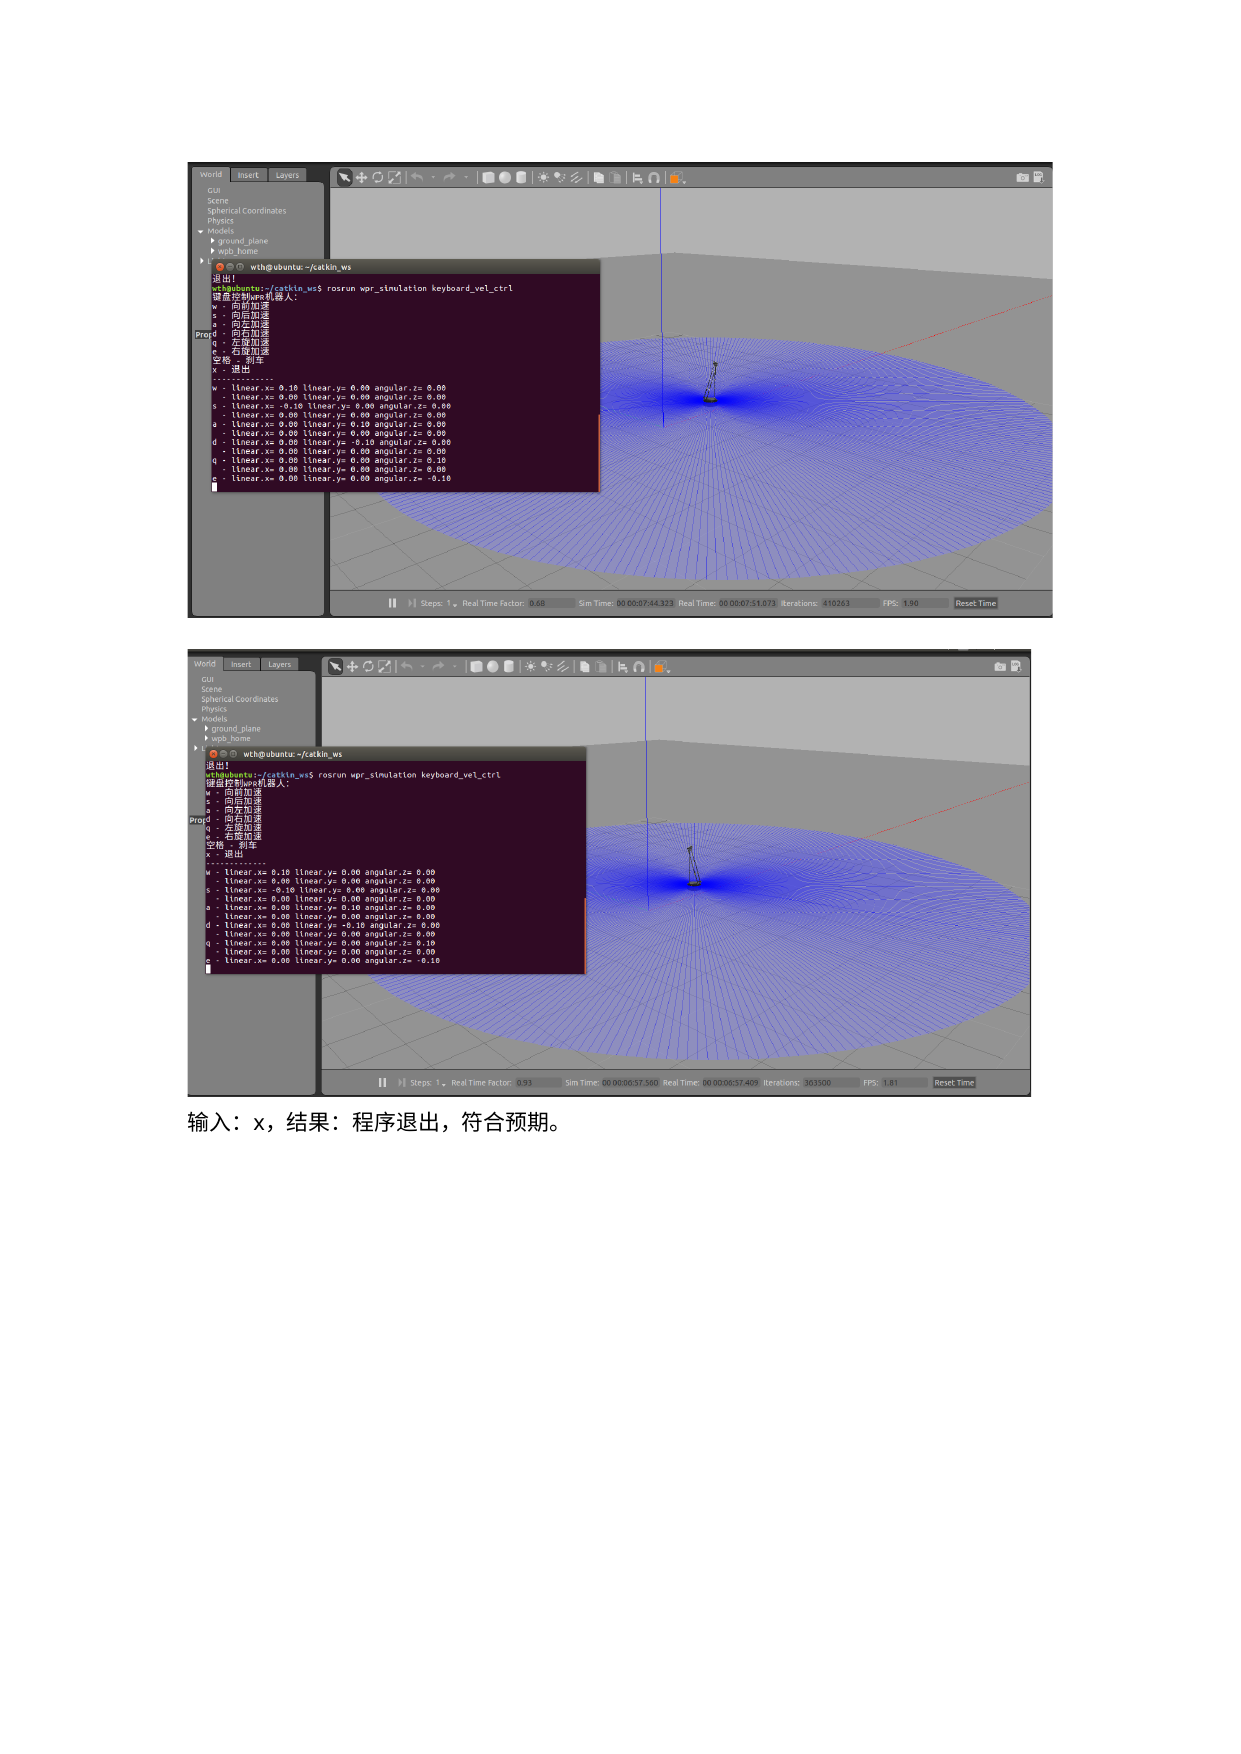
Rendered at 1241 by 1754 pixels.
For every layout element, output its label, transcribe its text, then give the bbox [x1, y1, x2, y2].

picture [187, 649, 1032, 1097]
picture [187, 162, 1053, 618]
text 输入：x，结果：程序退出，符合预期。 [187, 1104, 1053, 1137]
